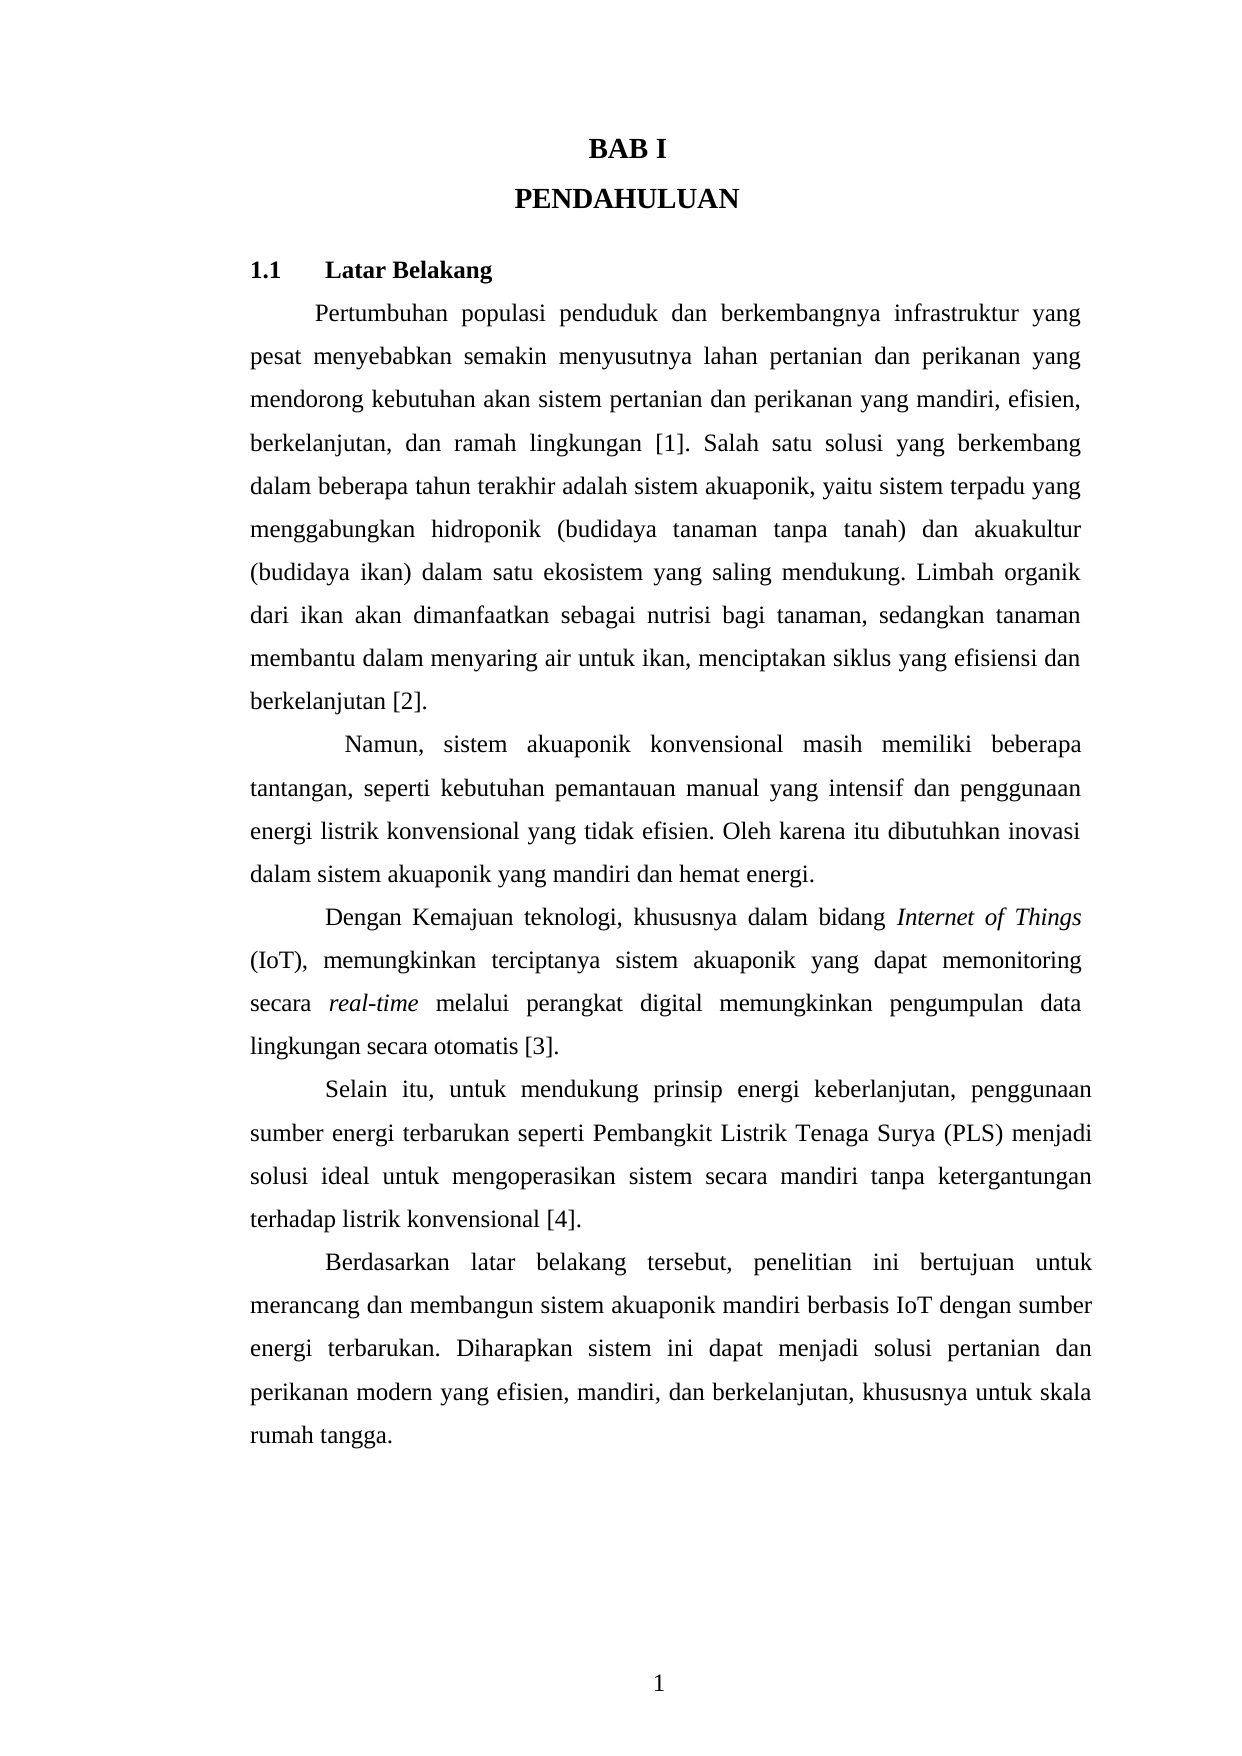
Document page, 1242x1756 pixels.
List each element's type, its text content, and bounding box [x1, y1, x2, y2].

text Selain itu, untuk mendukung prinsip energi keberlanjutan, penggunaan sumber energi terbarukan seperti Pembangkit Listrik Tenaga Surya (PLS) menjadi solusi ideal untuk mengoperasikan sistem secara mandiri tanpa ketergantungan terhadap listrik konvensional [4]. [250, 1074, 1093, 1233]
text Pertumbuhan populasi penduduk dan berkembangnya infrastruktur yang pesat menyebabkan semakin menyusutnya lahan pertanian dan perikanan yang mendorong kebutuhan akan sistem pertanian dan perikanan yang mandiri, efisien, berkelanjutan, dan ramah lingkungan [1]. Salah satu solusi yang berkembang dalam beberapa tahun terakhir adalah sistem akuaponik, yaitu sistem terpadu yang menggabungkan hidroponik (budidaya tanaman tanpa tanah) dan akuakultur (budidaya ikan) dalam satu ekosistem yang saling mendukung. Limbah organik dari ikan akan dimanfaatkan sebagai nutrisi bagi tanaman, sedangkan tanaman membantu dalam menyaring air untuk ikan, menciptakan siklus yang efisiensi dan berkelanjutan [2]. [250, 298, 1082, 715]
text Namun, sistem akuaponik konvensional masih memiliki beberapa tantangan, seperti kebutuhan pemantauan manual yang intensif dan penggunaan energi listrik konvensional yang tidak efisien. Oleh karena itu dibutuhkan inovasi dalam sistem akuaponik yang mandiri dan hemat energi. [250, 729, 1082, 888]
subtitle BAB I PENDAHULUAN [514, 131, 742, 215]
text Berdasarkan latar belakang tersebut, penelitian ini bertujuan untuk merancang dan membangun sistem akuaponik mandiri berbasis IoT dengan sumber energi terbarukan. Diharapkan sistem ini dapat menjadi solusi pertanian dan perikanan modern yang efisien, mandiri, dan berkelanjutan, khususnya untuk skala rumah tangga. [250, 1247, 1093, 1448]
text Dengan Kemajuan teknologi, khususnya dalam bidang Internet of Things (IoT), memungkinkan terciptanya sistem akuaponik yang dapat memonitoring secara real-time melalui perangkat digital memungkinkan pengumpulan data lingkungan secara otomatis [3]. [250, 902, 1082, 1060]
subtitle 1.1 Latar Belakang [250, 255, 1094, 284]
